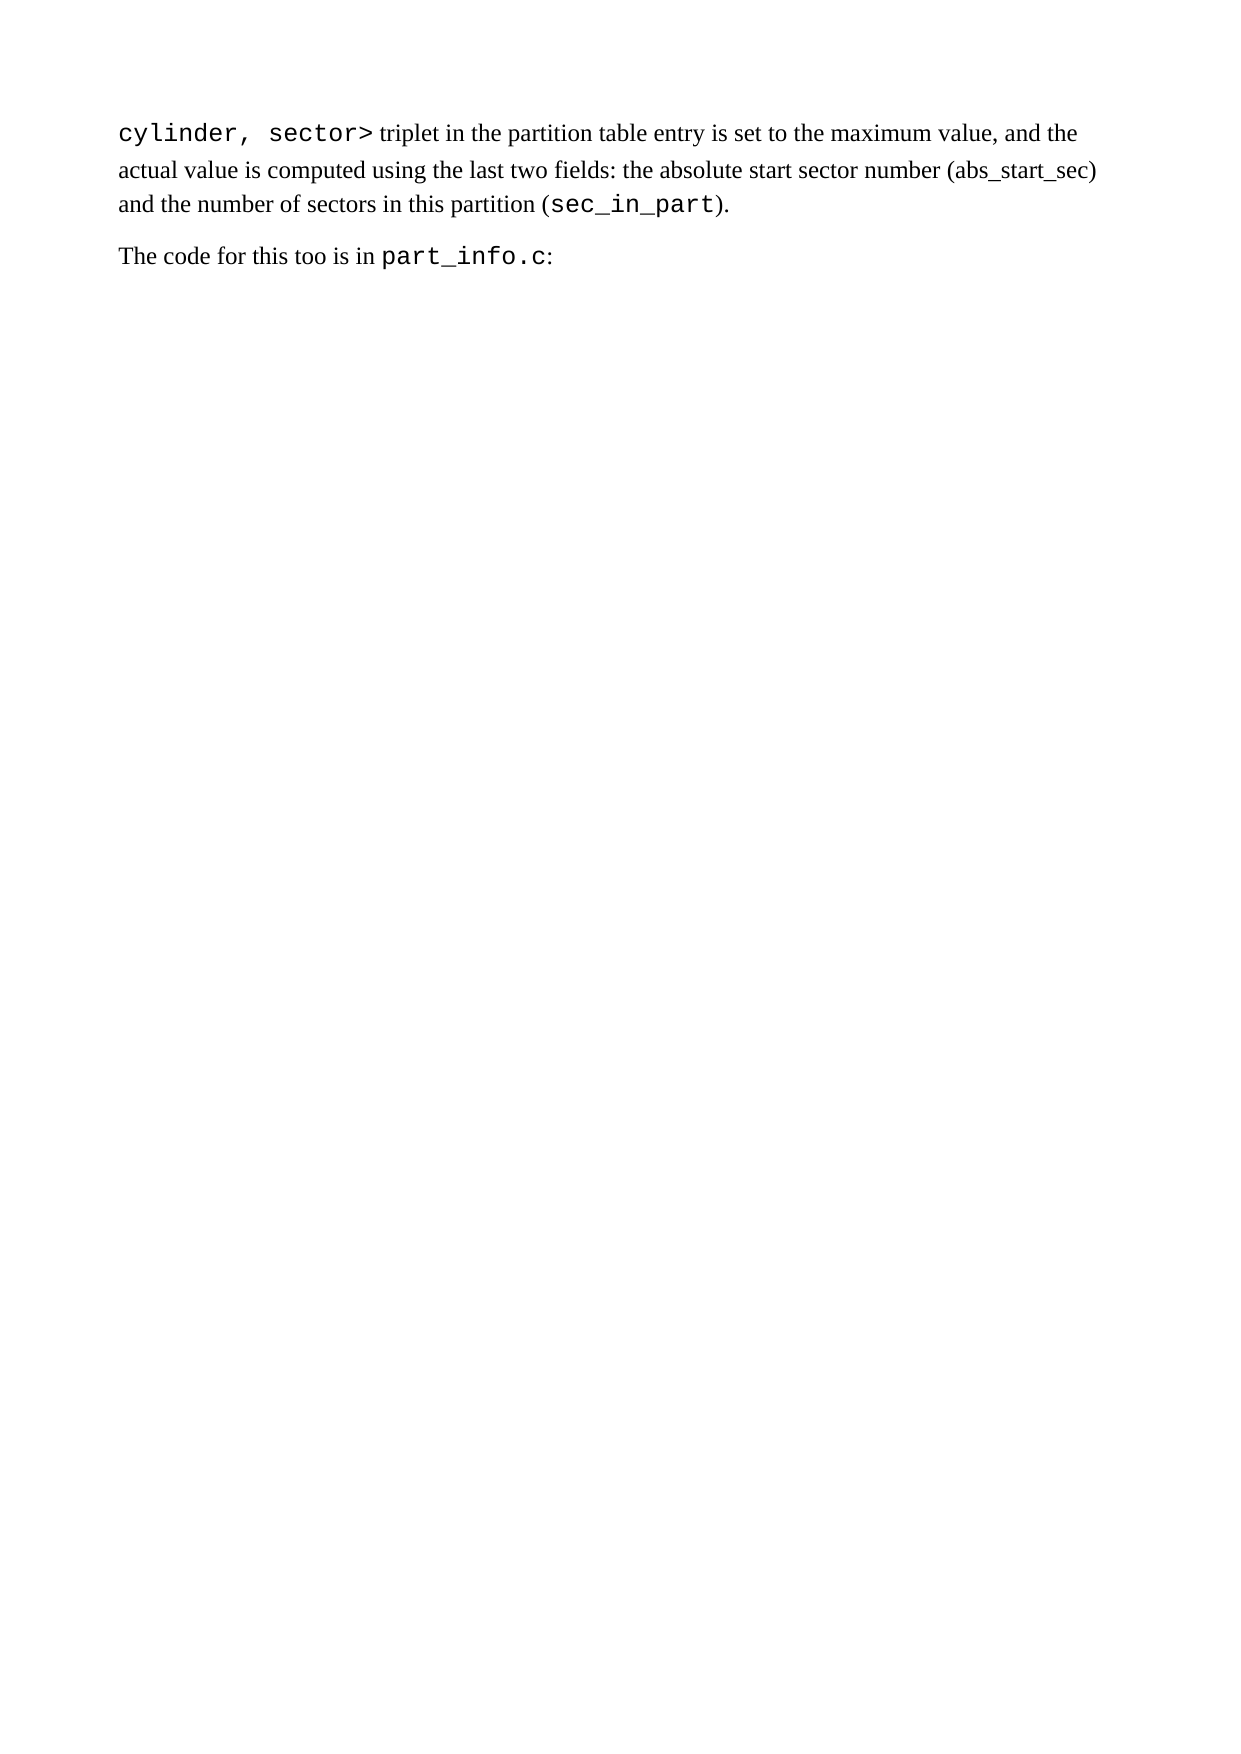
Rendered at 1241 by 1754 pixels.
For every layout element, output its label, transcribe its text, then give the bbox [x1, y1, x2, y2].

text The code for this too is in part_info.c: [118, 241, 1122, 272]
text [118, 118, 1122, 220]
